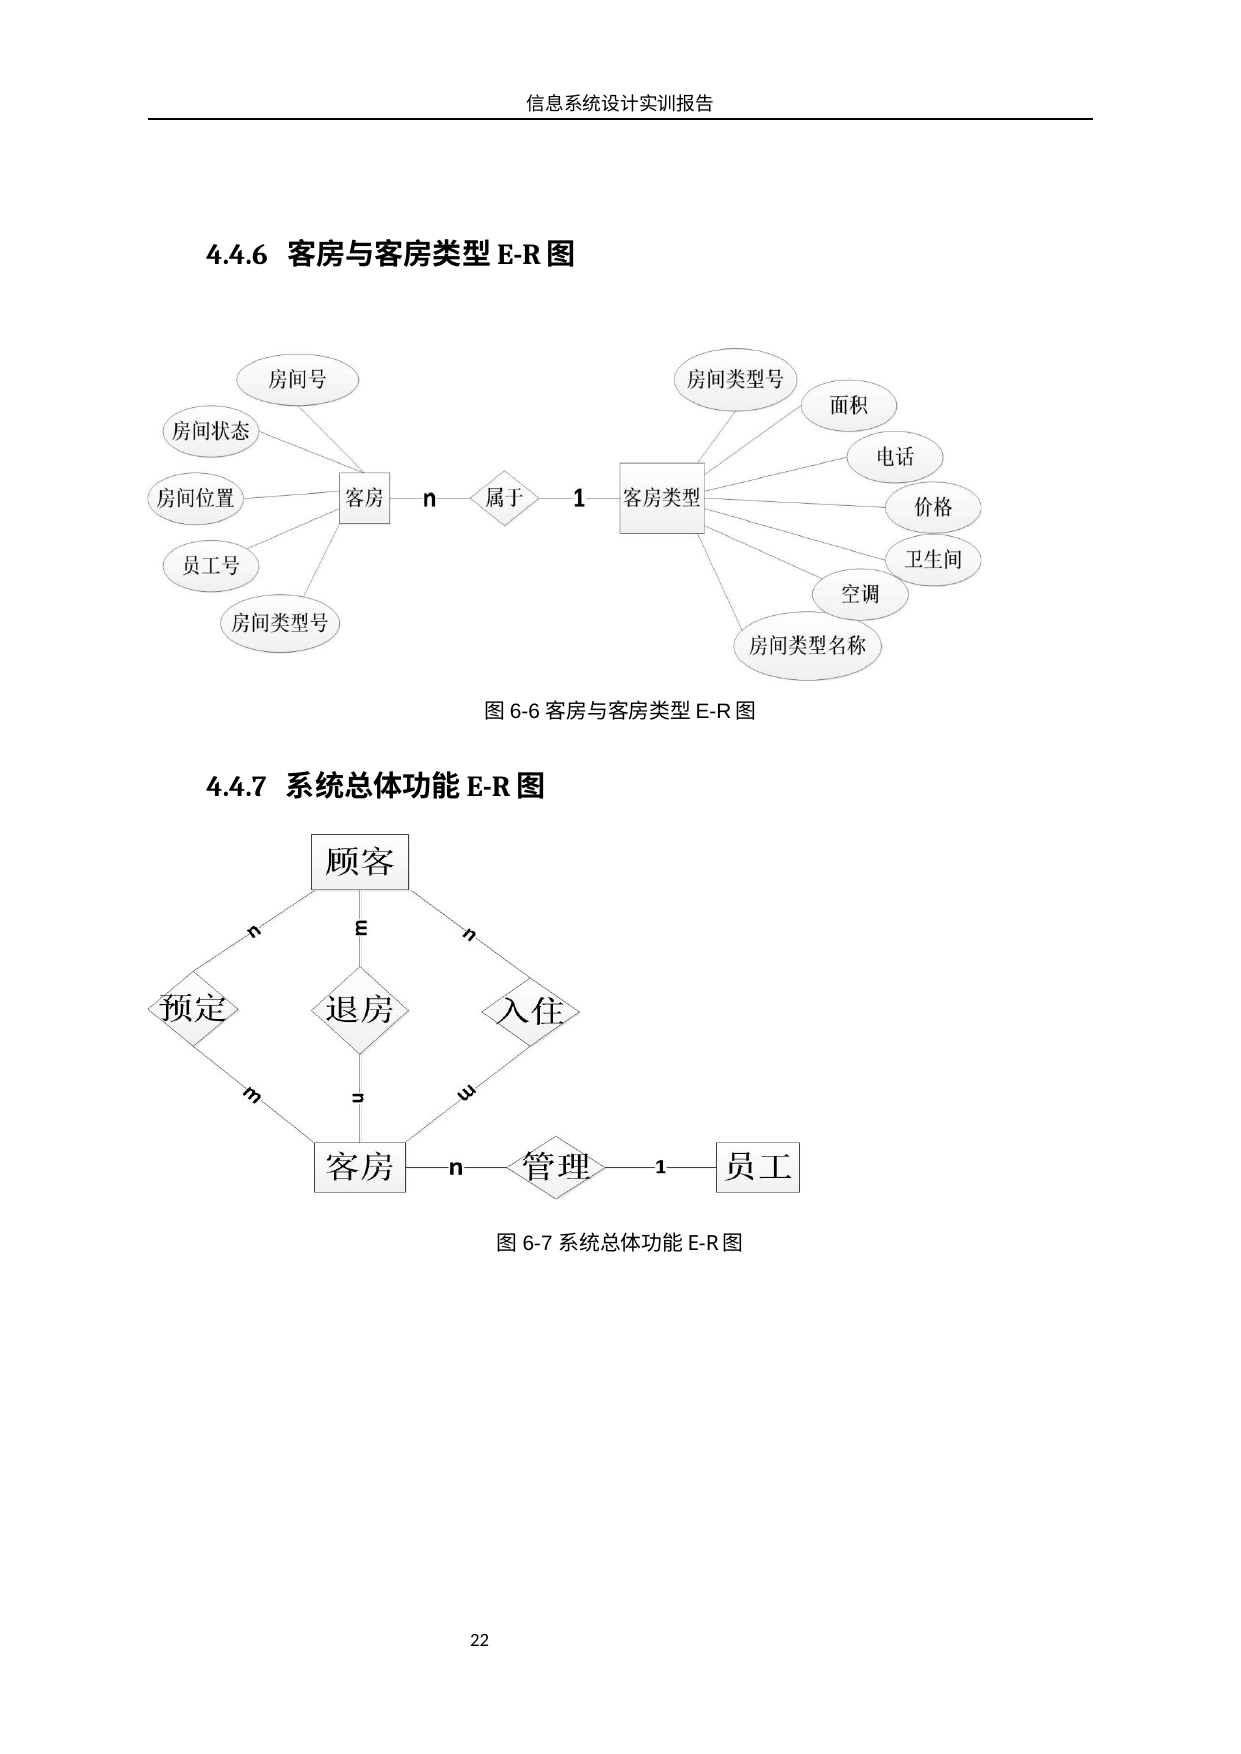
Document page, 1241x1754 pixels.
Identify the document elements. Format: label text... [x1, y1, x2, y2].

subtitle 4.4.6 客房与客房类型E-R图 [148, 219, 1093, 284]
subtitle 4.4.7 系统总体功能E-R图 [148, 751, 1093, 816]
text 图 6-7 系统总体功能E-R图 [148, 1225, 1093, 1257]
picture [147, 834, 800, 1200]
text 图 6-6 客房与客房类型E-R图 [148, 693, 1093, 726]
picture [147, 348, 982, 681]
